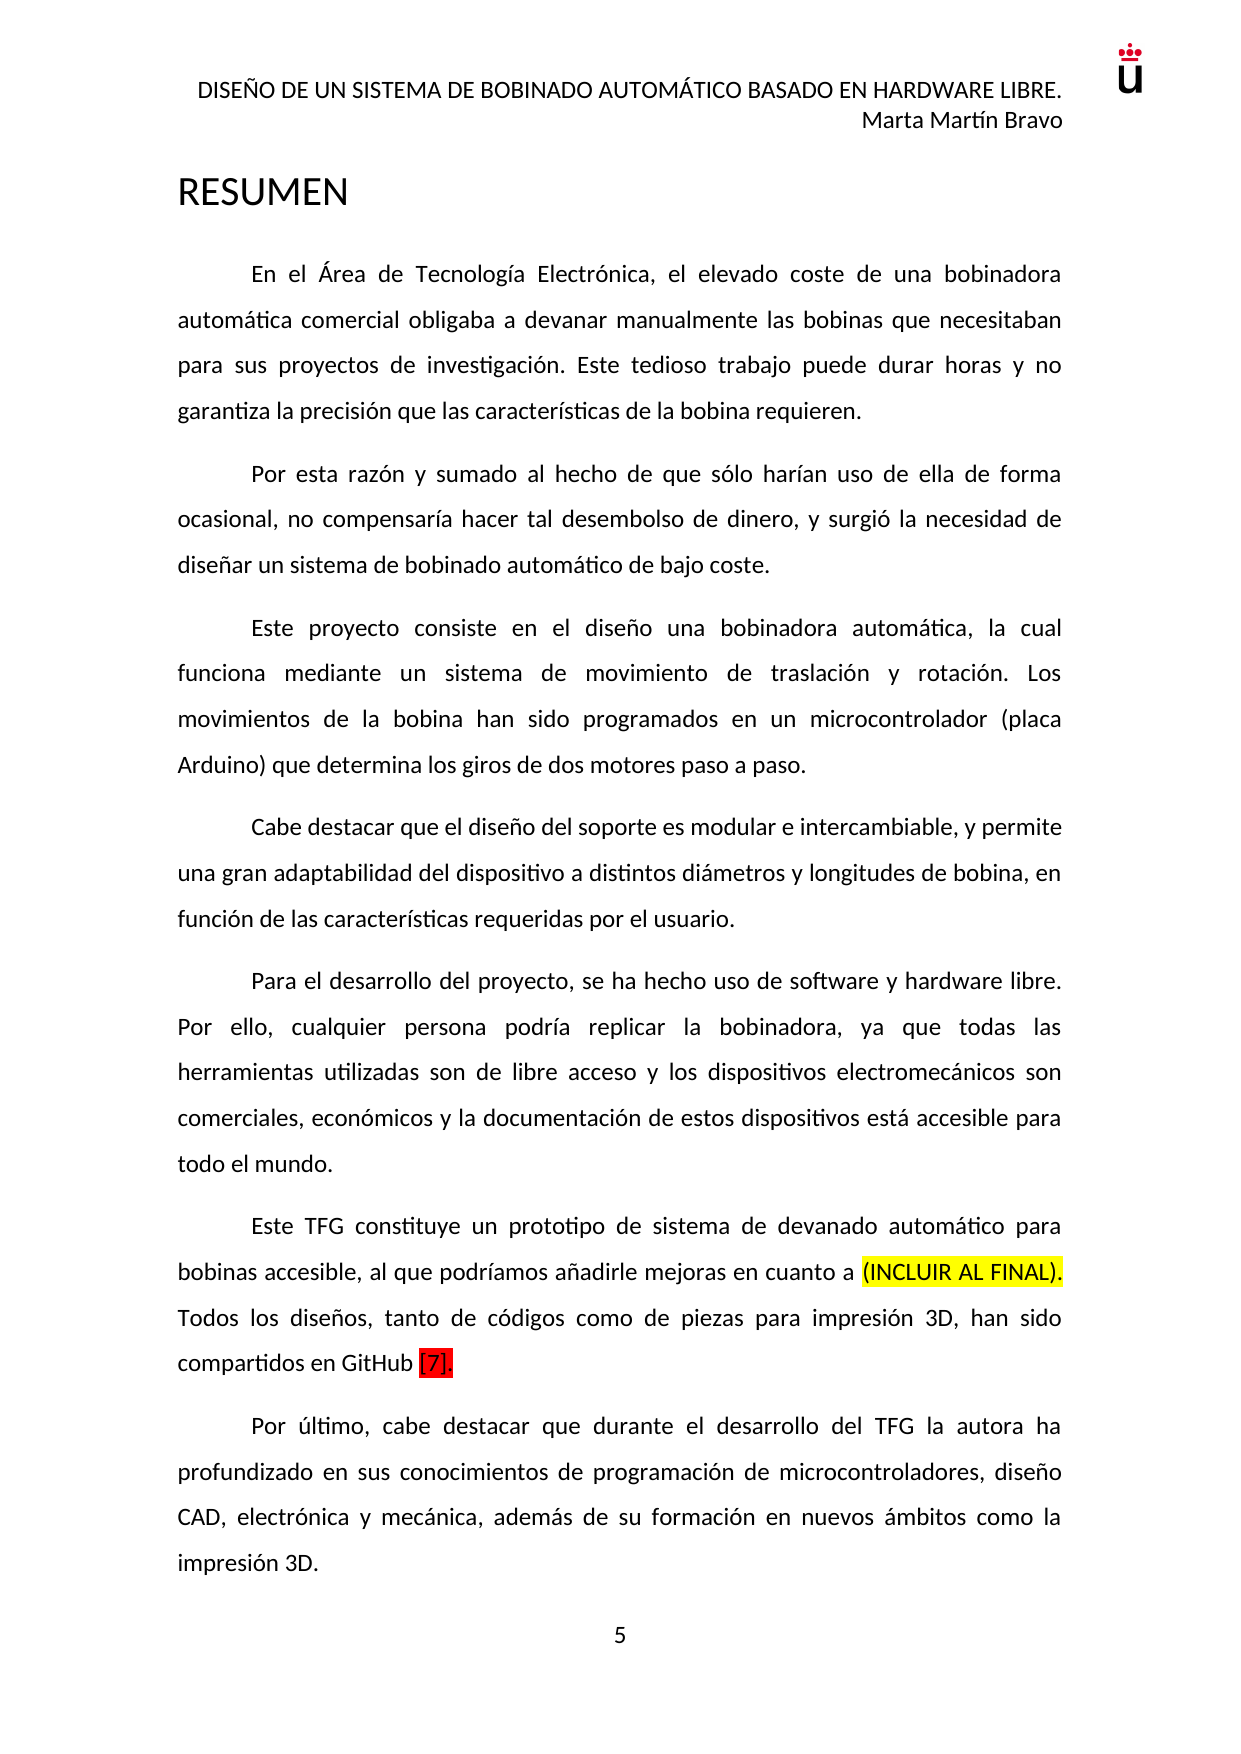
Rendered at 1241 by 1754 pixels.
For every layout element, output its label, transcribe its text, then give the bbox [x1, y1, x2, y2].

text Este TFG constituye un prototipo de sistema de devanado automático para bobinas accesible, al que podríamos añadirle mejoras en cuanto a (INCLUIR AL FINAL). Todos los diseños, tanto de códigos como de piezas para impresión 3D, han sido compartidos en GitHub [7]. [177, 1210, 1063, 1378]
text En el Área de Tecnología Electrónica, el elevado coste de una bobinadora automática comercial obligaba a devanar manualmente las bobinas que necesitaban para sus proyectos de investigación. Este tedioso trabajo puede durar horas y no garantiza la precisión que las características de la bobina requieren. [177, 258, 1063, 426]
text Este proyecto consiste en el diseño una bobinadora automática, la cual funciona mediante un sistema de movimiento de traslación y rotación. Los movimientos de la bobina han sido programados en un microcontrolador (placa Arduino) que determina los giros de dos motores paso a paso. [177, 612, 1063, 779]
text Por último, cabe destacar que durante el desarrollo del TFG la autora ha profundizado en sus conocimientos de programación de microcontroladores, diseño CAD, electrónica y mecánica, además de su formación en nuevos ámbitos como la impresión 3D. [177, 1410, 1063, 1578]
text Por esta razón y sumado al hecho de que sólo harían uso de ella de forma ocasional, no compensaría hacer tal desembolso de dinero, y surgió la necesidad de diseñar un sistema de bobinado automático de bajo coste. [177, 458, 1063, 580]
text RESUMEN [177, 165, 1063, 216]
picture [1118, 43, 1146, 95]
text Para el desarrollo del proyecto, se ha hecho uso de software y hardware libre. Por ello, cualquier persona podría replicar la bobinadora, ya que todas las herramientas utilizadas son de libre acceso y los dispositivos electromecánicos son comerciales, económicos y la documentación de estos dispositivos está accesible para todo el mundo. [177, 965, 1063, 1178]
text Cabe destacar que el diseño del soporte es modular e intercambiable, y permite una gran adaptabilidad del dispositivo a distintos diámetros y longitudes de bobina, en función de las características requeridas por el usuario. [177, 811, 1063, 933]
